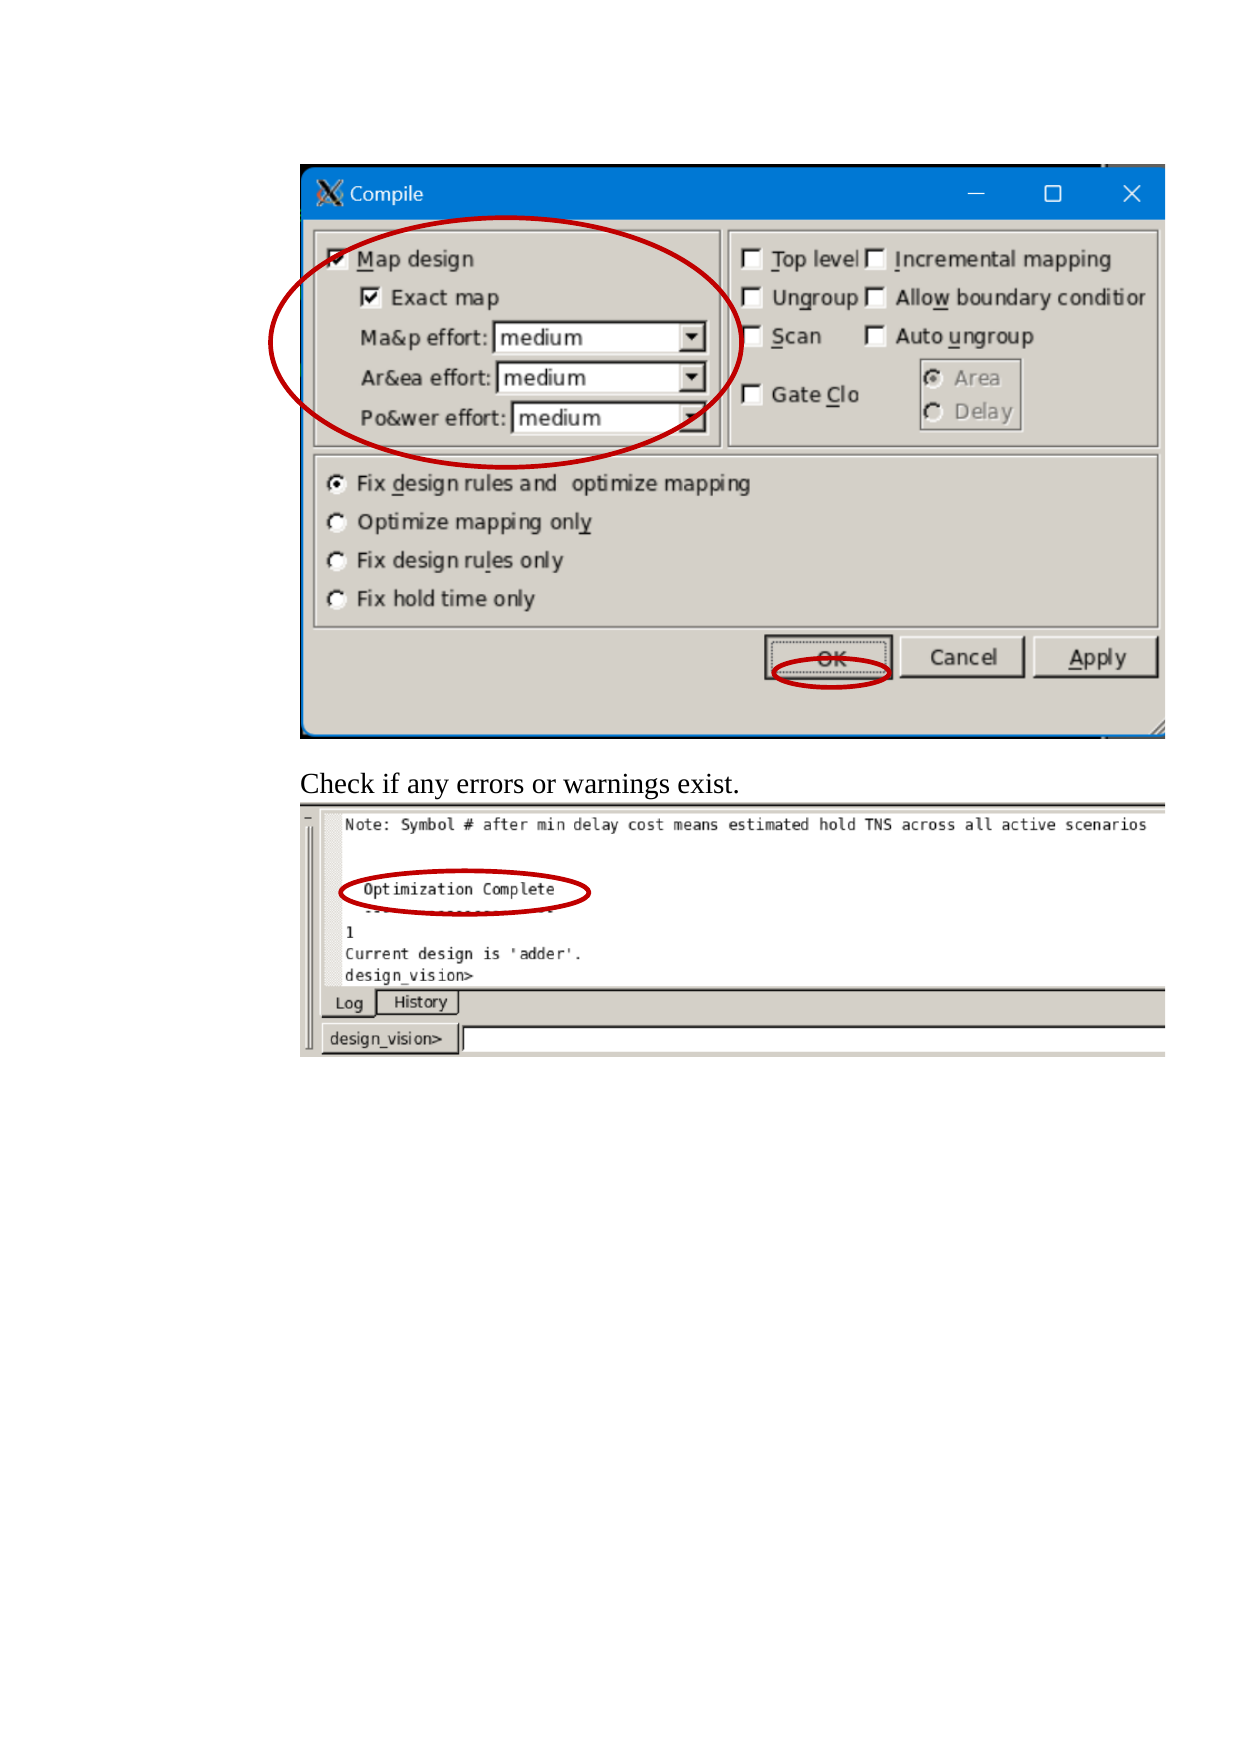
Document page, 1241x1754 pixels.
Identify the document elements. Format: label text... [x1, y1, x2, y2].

picture [300, 164, 1166, 739]
picture [300, 802, 1166, 1057]
list Check if any errors or warnings exist. [300, 764, 1053, 802]
picture [300, 221, 739, 464]
